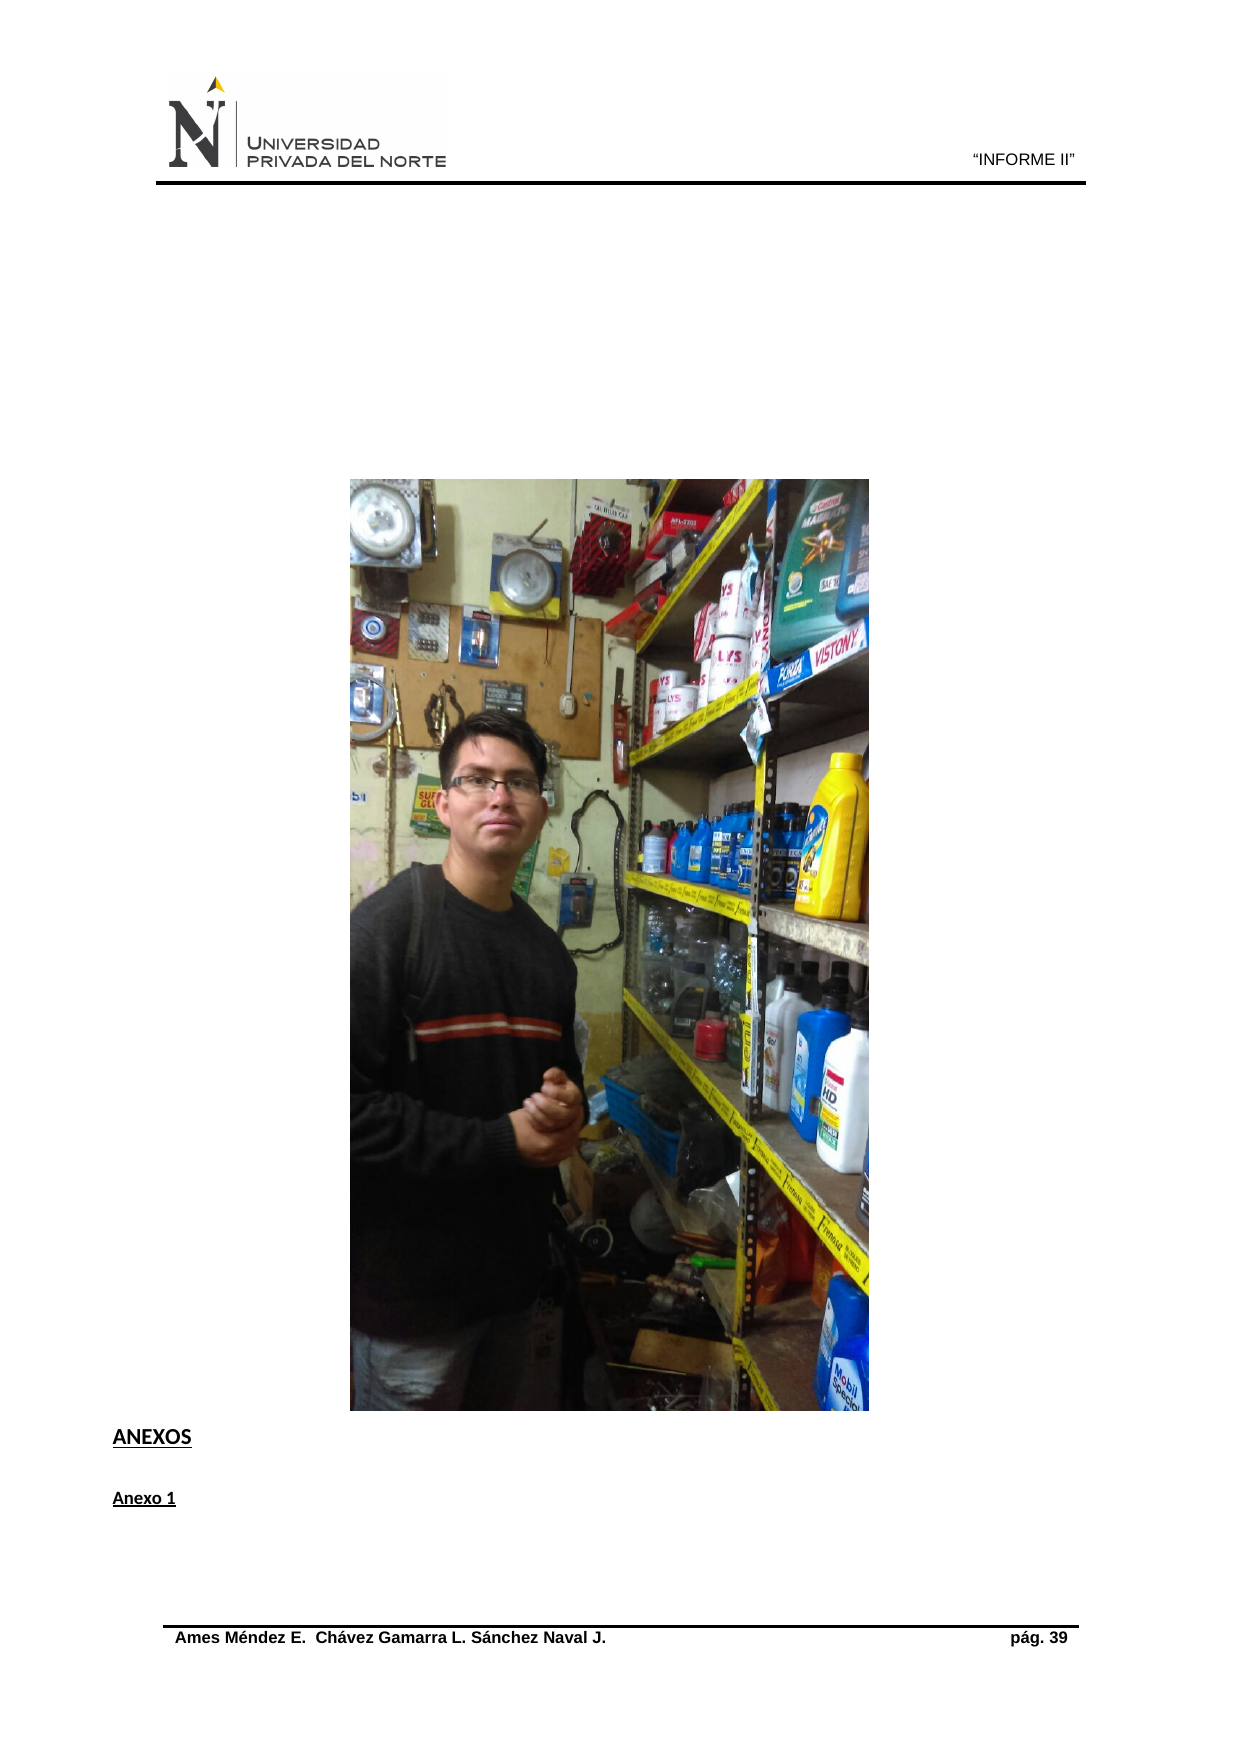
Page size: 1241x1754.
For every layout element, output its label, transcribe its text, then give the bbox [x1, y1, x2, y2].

picture [350, 479, 869, 1411]
picture [167, 73, 448, 169]
text ANEXOS [112, 1422, 1130, 1450]
text Anexo 1 [112, 1486, 1130, 1509]
